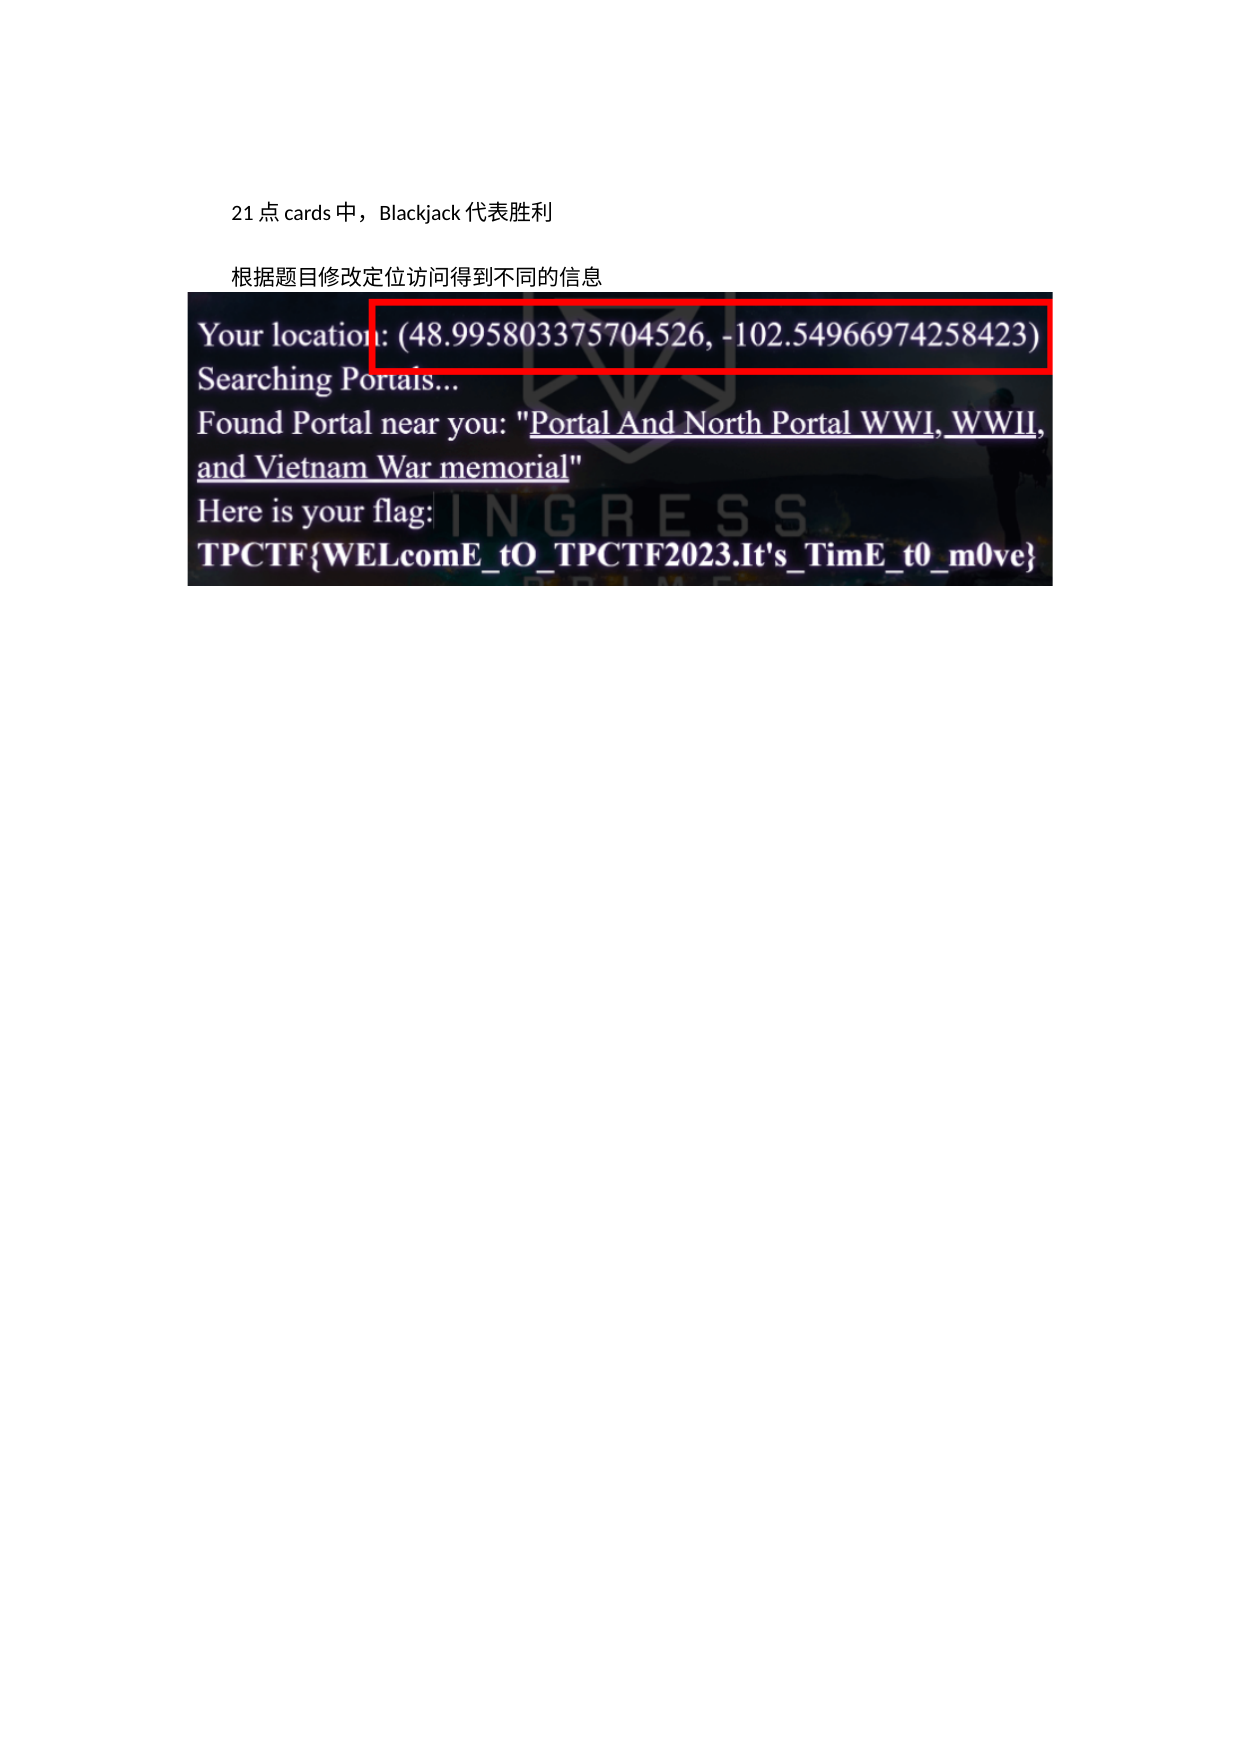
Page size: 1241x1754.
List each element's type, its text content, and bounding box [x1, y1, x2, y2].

text 根据题目修改定位访问得到不同的信息 [187, 259, 1053, 292]
picture [187, 292, 1053, 586]
text 21点cards中，Blackjack代表胜利 [187, 194, 1053, 227]
